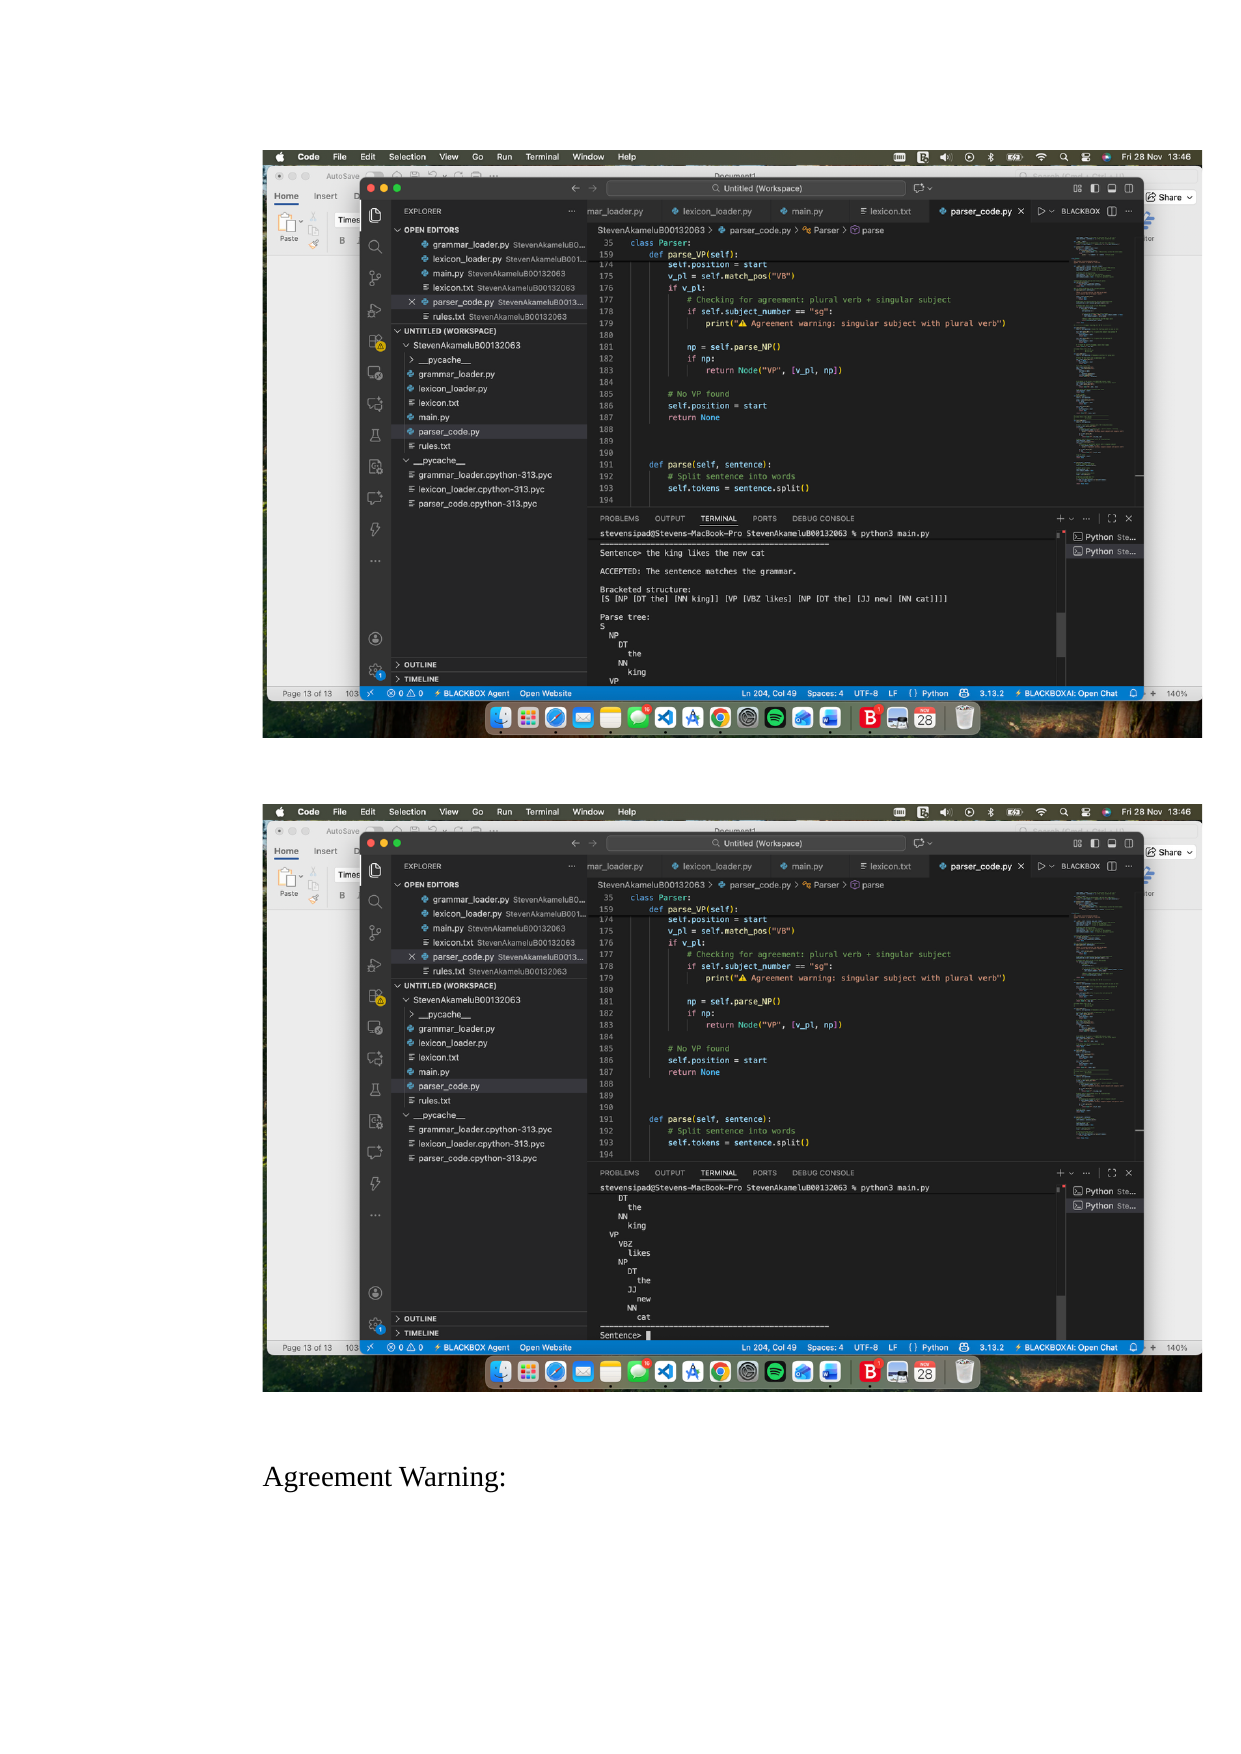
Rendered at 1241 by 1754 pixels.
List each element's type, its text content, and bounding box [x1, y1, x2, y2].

picture [262, 804, 1203, 1392]
list Agreement Warning: [262, 1459, 1090, 1492]
picture [262, 150, 1203, 738]
